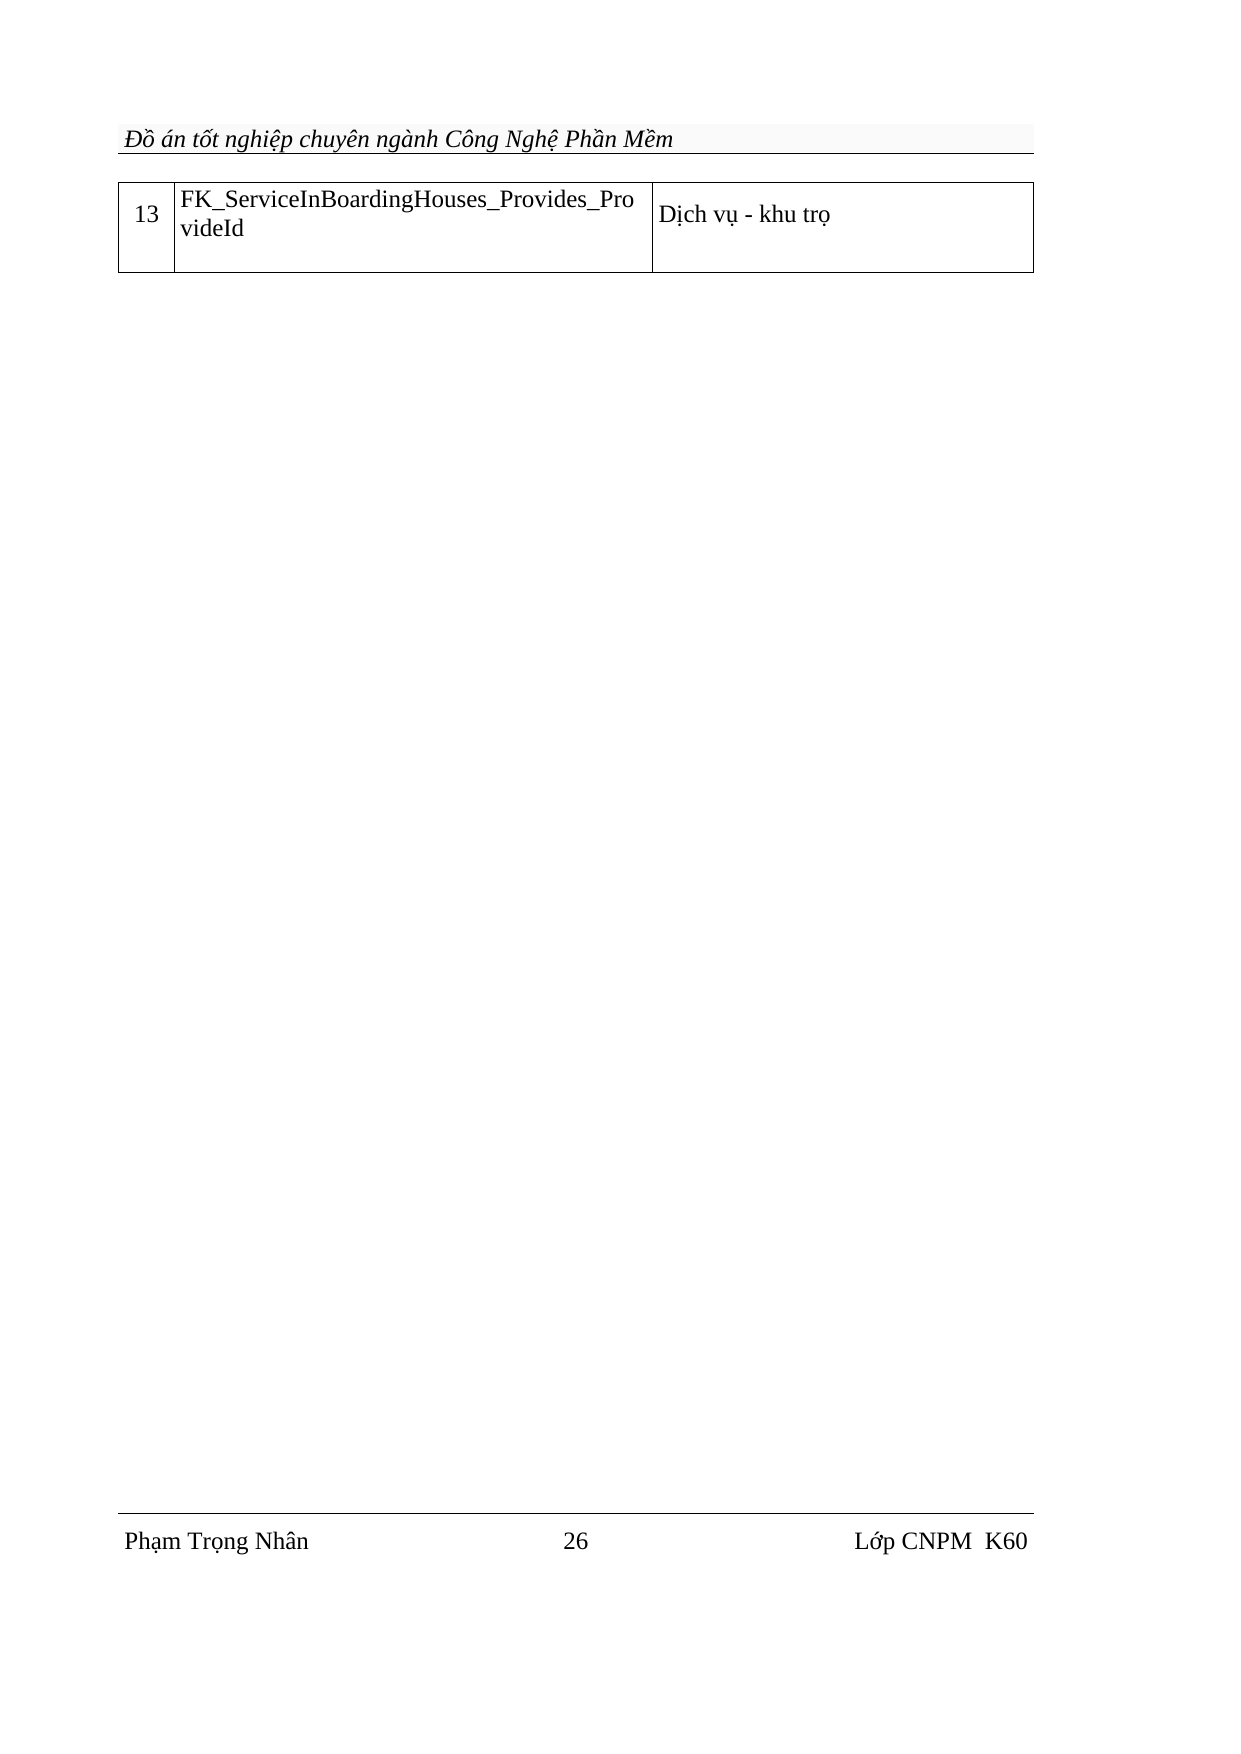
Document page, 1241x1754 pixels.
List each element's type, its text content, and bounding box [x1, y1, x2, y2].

table_cell Dịch vụ - khu trọ [653, 183, 1033, 272]
table_cell FK_ServiceInBoardingHouses_Provides_ProvideId [175, 183, 652, 272]
table_cell 13 [119, 183, 174, 272]
